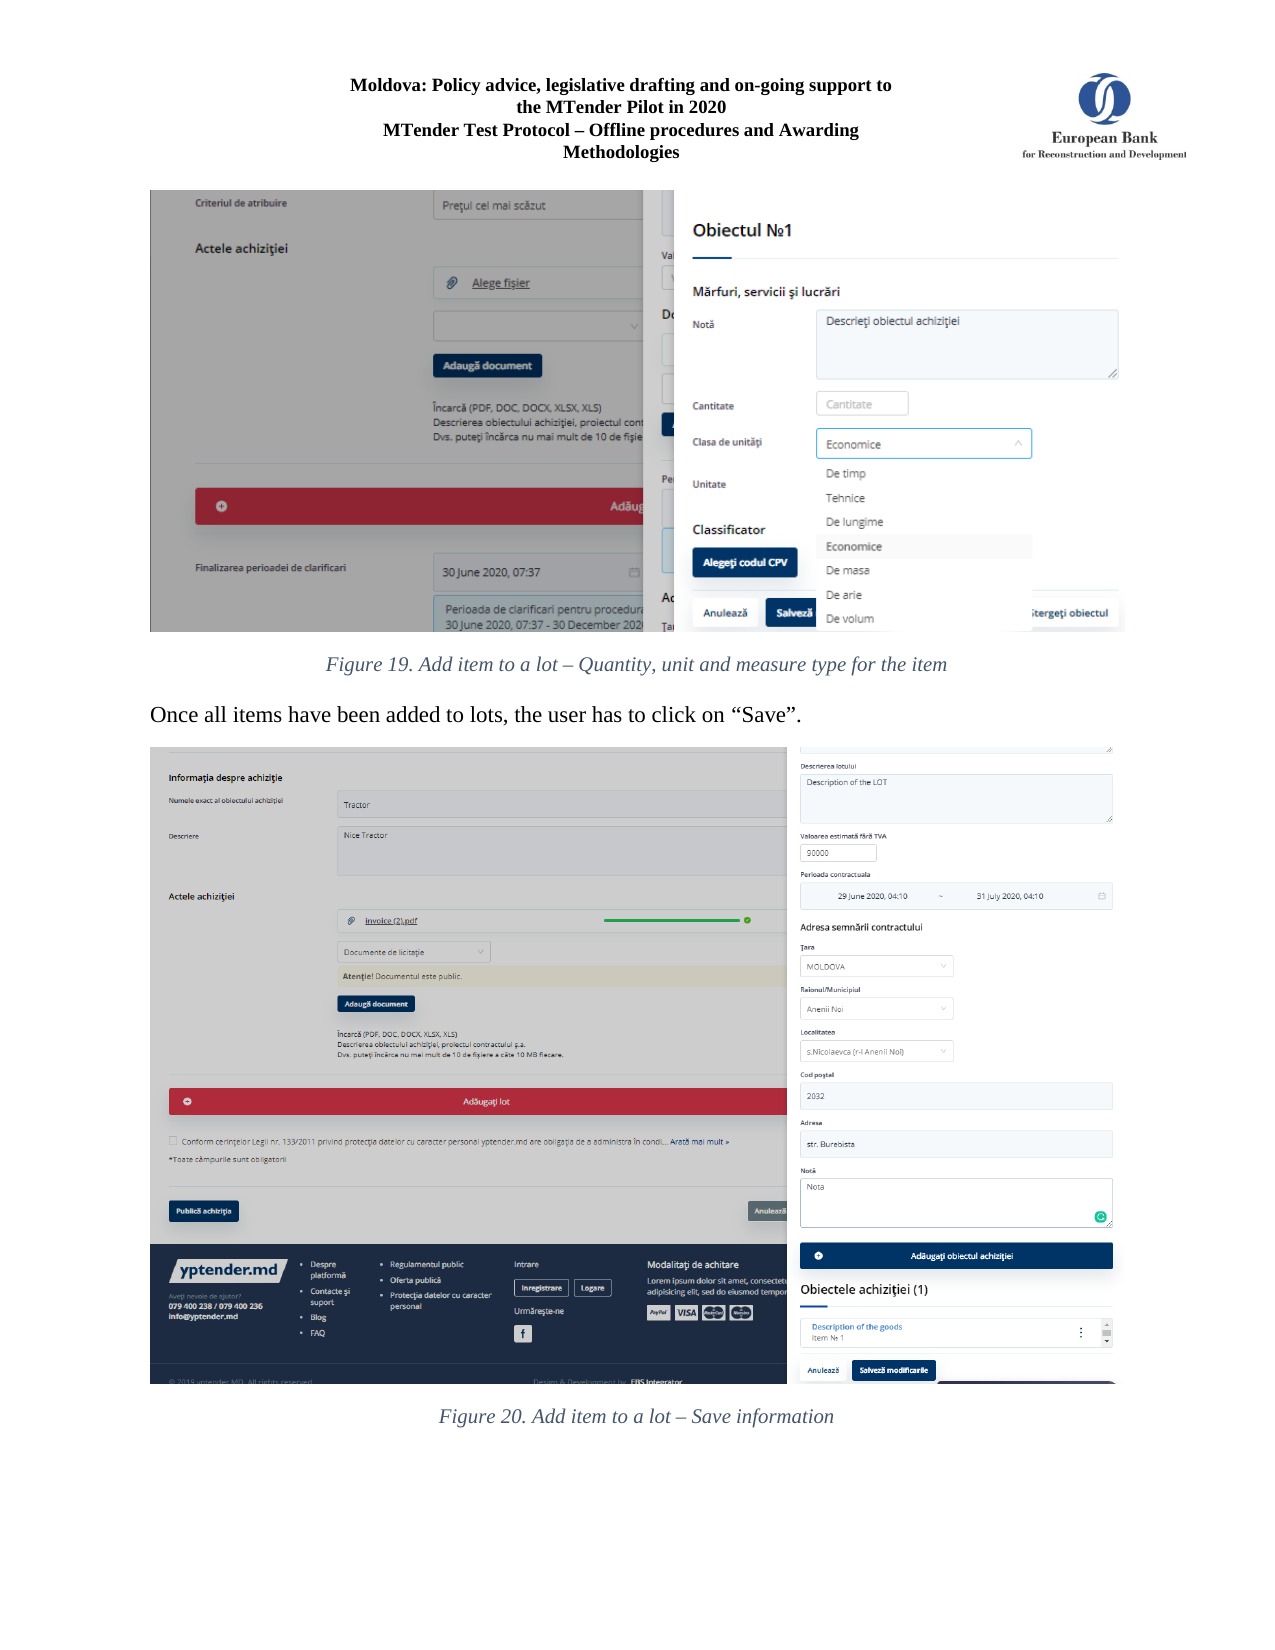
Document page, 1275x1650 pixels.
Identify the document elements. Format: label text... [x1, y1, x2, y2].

picture [150, 747, 1125, 1384]
text Figure 19. Add item to a lot – Quantity, unit and measure type for the item [150, 652, 1125, 676]
picture [1022, 73, 1187, 160]
list Once all items have been added to lots, the user has to click on “Save”. [150, 701, 1125, 727]
picture [150, 190, 1125, 632]
text Figure 20. Add item to a lot – Save information [150, 1404, 1125, 1428]
